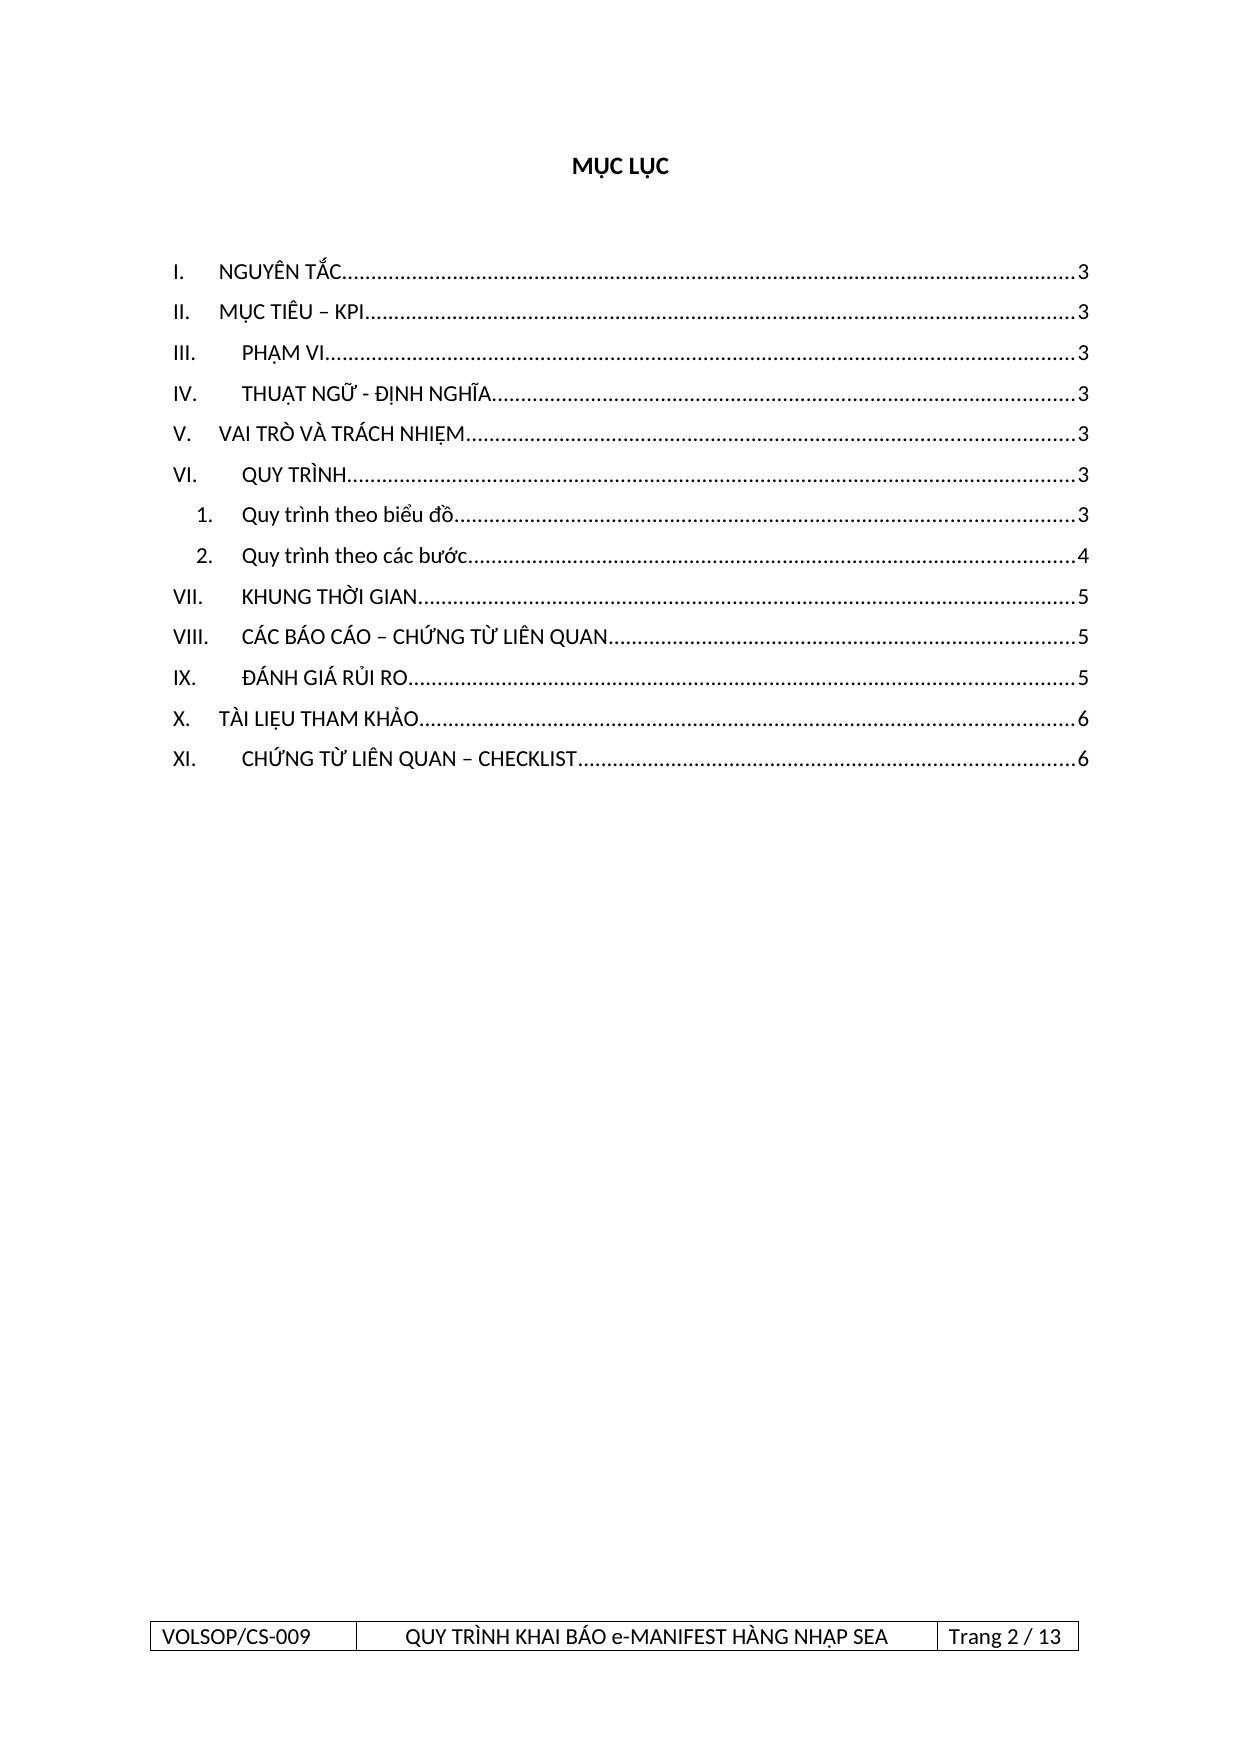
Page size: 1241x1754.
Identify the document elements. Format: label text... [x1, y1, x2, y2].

text MỤC LỤC [150, 150, 1090, 181]
